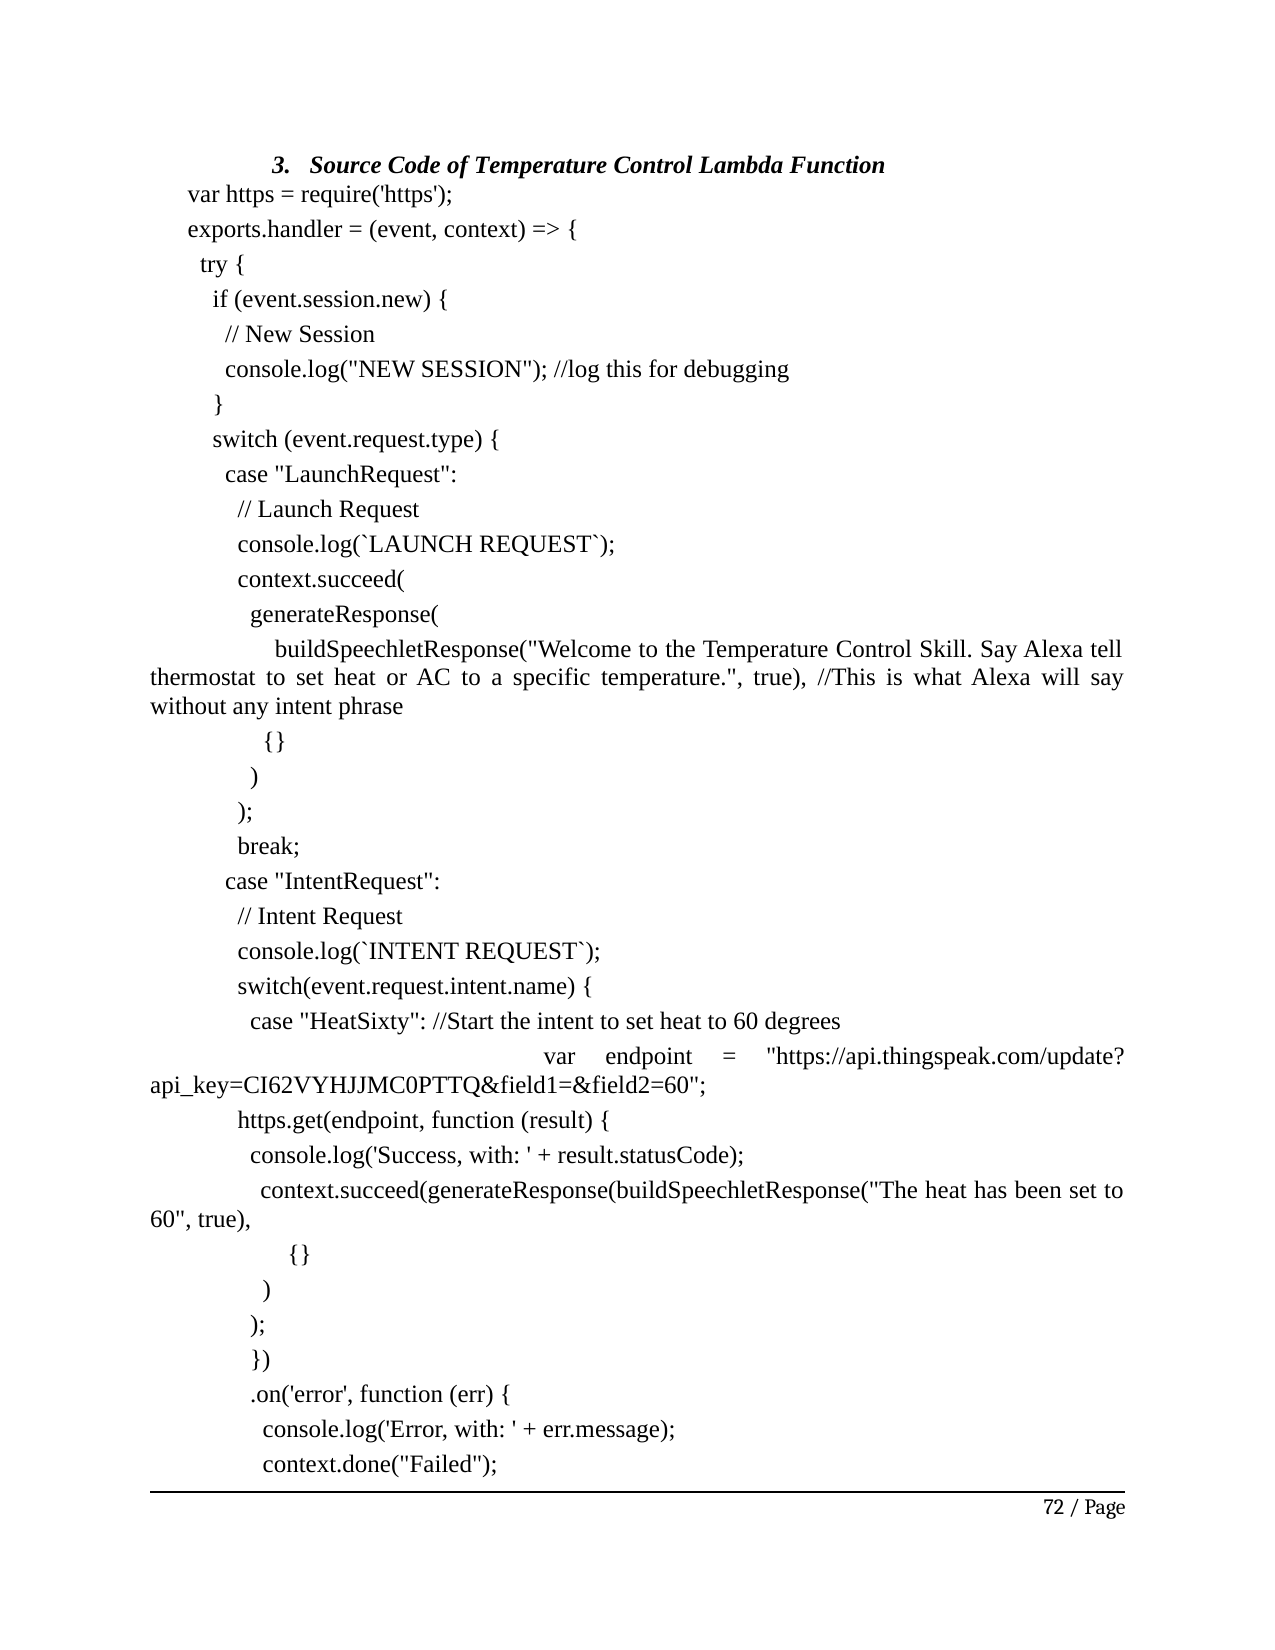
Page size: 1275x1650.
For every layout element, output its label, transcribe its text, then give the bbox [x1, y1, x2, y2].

text ) [150, 1274, 1125, 1302]
text generateResponse( [150, 599, 1125, 627]
text switch (event.request.type) { [150, 424, 1125, 452]
text {} [150, 726, 1125, 755]
text // Intent Request [150, 901, 1125, 930]
text console.log(`INTENT REQUEST`); [150, 936, 1125, 965]
text }) [150, 1344, 1125, 1372]
text context.done("Failed"); [150, 1449, 1125, 1477]
text {} [150, 1239, 1125, 1267]
text console.log('Success, with: ' + result.statusCode); [150, 1140, 1125, 1169]
list Source Code of Temperature Control Lambda Function [272, 150, 1125, 179]
text context.succeed( [150, 564, 1125, 592]
text break; [150, 831, 1125, 860]
text https.get(endpoint, function (result) { [150, 1105, 1125, 1134]
text ); [150, 1309, 1125, 1337]
text if (event.session.new) { [150, 284, 1125, 312]
text var https = require('https'); [150, 179, 1125, 207]
text console.log(`LAUNCH REQUEST`); [150, 529, 1125, 557]
text } [150, 389, 1125, 417]
text try { [150, 249, 1125, 277]
text case "IntentRequest": [150, 866, 1125, 895]
text case "HeatSixty": //Start the intent to set heat to 60 degrees [150, 1006, 1125, 1035]
text buildSpeechletResponse("Welcome to the Temperature Control Skill. Say Alexa tell thermostat to set heat or AC to a specific temperature.", true), //This is what Alexa will say without any intent phrase [150, 634, 1125, 720]
text switch(event.request.intent.name) { [150, 971, 1125, 1000]
text case "LaunchRequest": [150, 459, 1125, 487]
text console.log("NEW SESSION"); //log this for debugging [150, 354, 1125, 382]
text context.succeed(generateResponse(buildSpeechletResponse("The heat has been set to 60", true), [150, 1175, 1125, 1232]
text ) [150, 761, 1125, 790]
text // Launch Request [150, 494, 1125, 522]
text ); [150, 796, 1125, 825]
text console.log('Error, with: ' + err.message); [150, 1414, 1125, 1442]
text exports.handler = (event, context) => { [150, 214, 1125, 242]
text // New Session [150, 319, 1125, 347]
text .on('error', function (err) { [150, 1379, 1125, 1407]
text var endpoint = "https://api.thingspeak.com/update?api_key=CI62VYHJJMC0PTTQ&field1=&field2=60"; [150, 1041, 1125, 1099]
